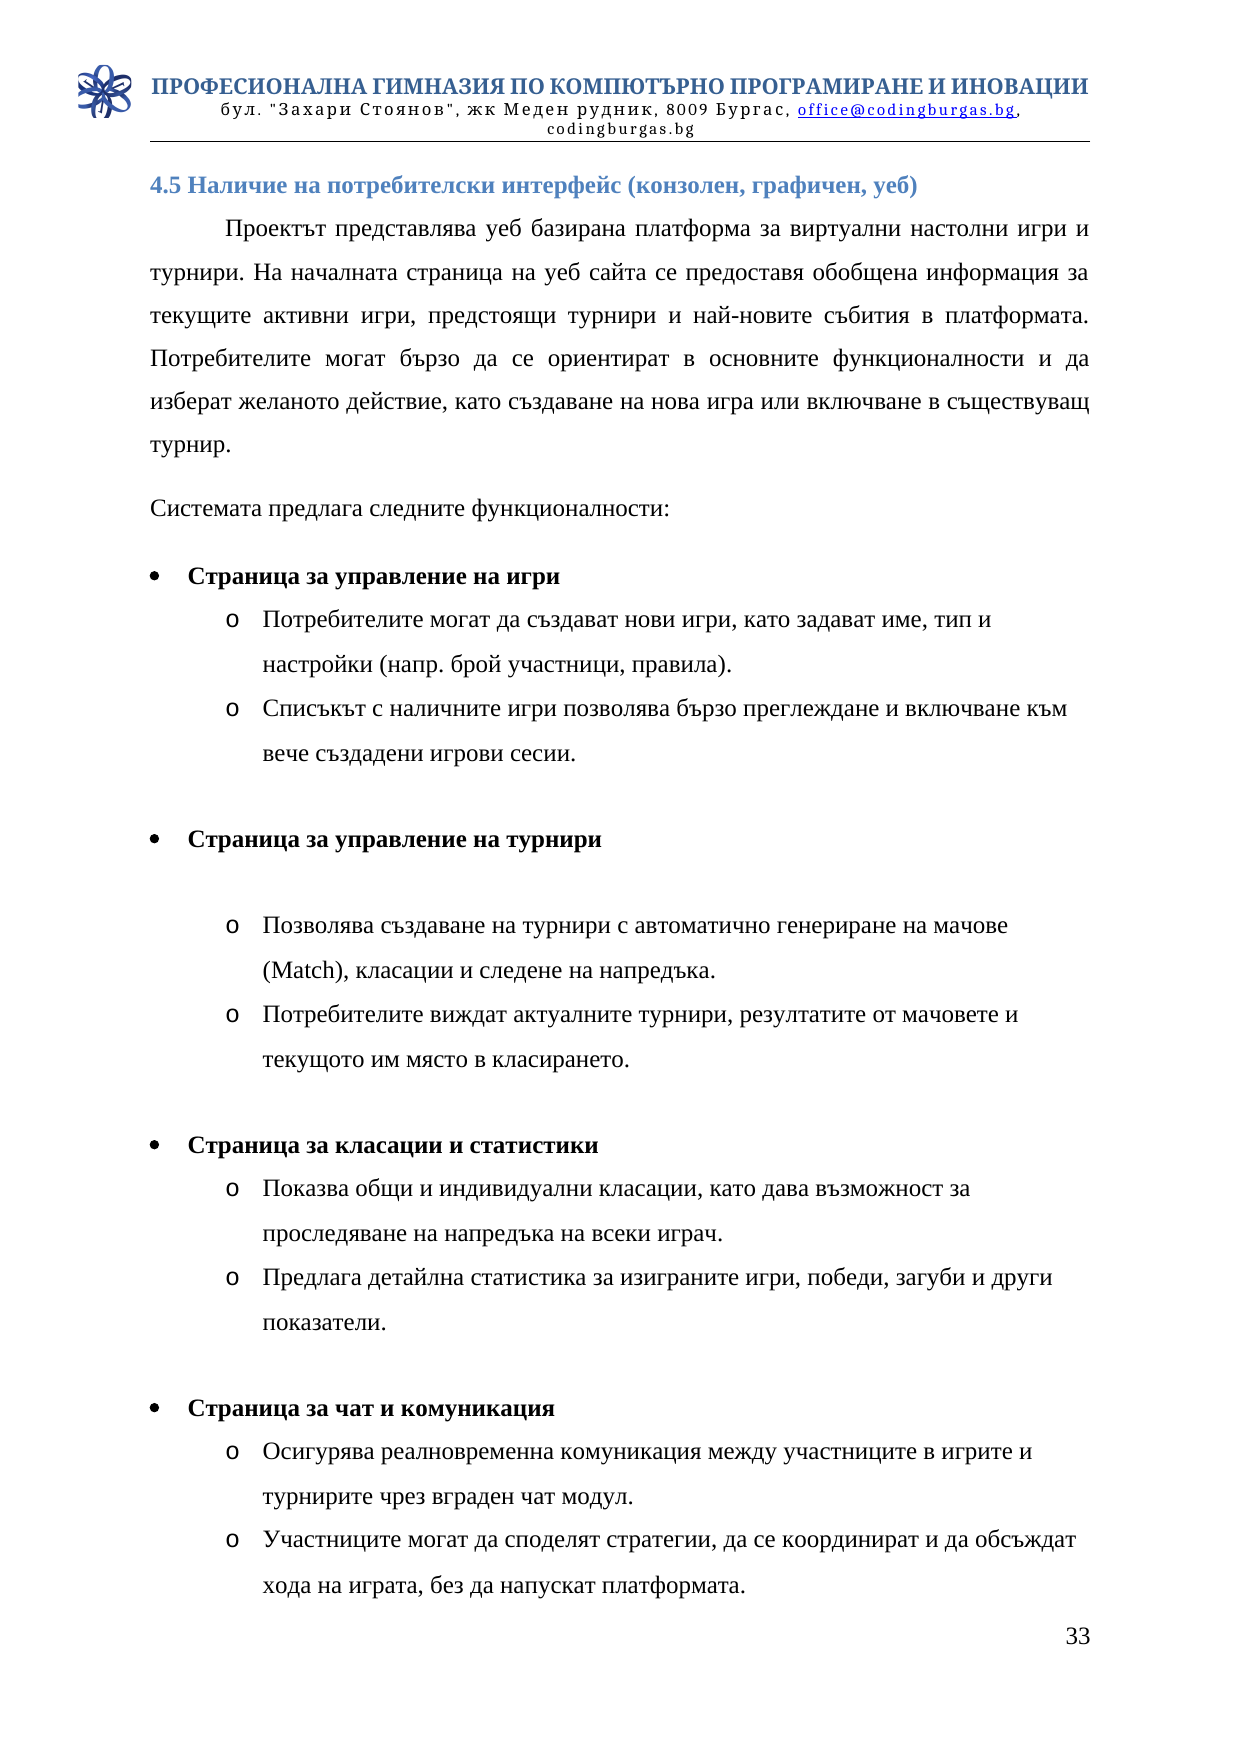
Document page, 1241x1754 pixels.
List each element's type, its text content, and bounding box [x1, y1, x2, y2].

list Предлага детайлна статистика за изиграните игри, победи, загуби и други показатели. [225, 1262, 1090, 1336]
list Списъкът с наличните игри позволява бързо преглеждане и включване към вече създадени игрови сесии. [225, 693, 1090, 767]
list Потребителите могат да създават нови игри, като задават име, тип и настройки (напр. брой участници, правила). [225, 604, 1090, 678]
picture [78, 64, 132, 118]
list Страница за управление на турнири [150, 824, 1090, 853]
text Проектът представлява уеб базирана платформа за виртуални настолни игри и турнири. На началната страница на уеб сайта се предоставя обобщена информация за текущите активни игри, предстоящи турнири и най-новите събития в платформата. Потребителите могат бързо да се ориентират в основните функционалности и да изберат желаното действие, като създаване на нова игра или включване в съществуващ турнир. [150, 213, 1090, 458]
list Страница за управление на игри [150, 561, 1090, 590]
list Показва общи и индивидуални класации, като дава възможност за проследяване на напредъка на всеки играч. [225, 1173, 1090, 1247]
list Осигурява реалновременна комуникация между участниците в игрите и турнирите чрез вграден чат модул. [225, 1436, 1090, 1510]
text Системата предлага следните функционалности: [150, 493, 1090, 522]
list Позволява създаване на турнири с автоматично генериране на мачове (Match), класации и следене на напредъка. [225, 910, 1090, 984]
subtitle 4.5 Наличие на потребителски интерфейс (конзолен, графичен, уеб) [150, 170, 1090, 199]
list Потребителите виждат актуалните турнири, резултатите от мачовете и текущото им място в класирането. [225, 999, 1090, 1073]
list Участниците могат да споделят стратегии, да се координират и да обсъждат хода на играта, без да напускат платформата. [225, 1524, 1090, 1598]
list Страница за класации и статистики [150, 1130, 1090, 1159]
list Страница за чат и комуникация [150, 1393, 1090, 1422]
